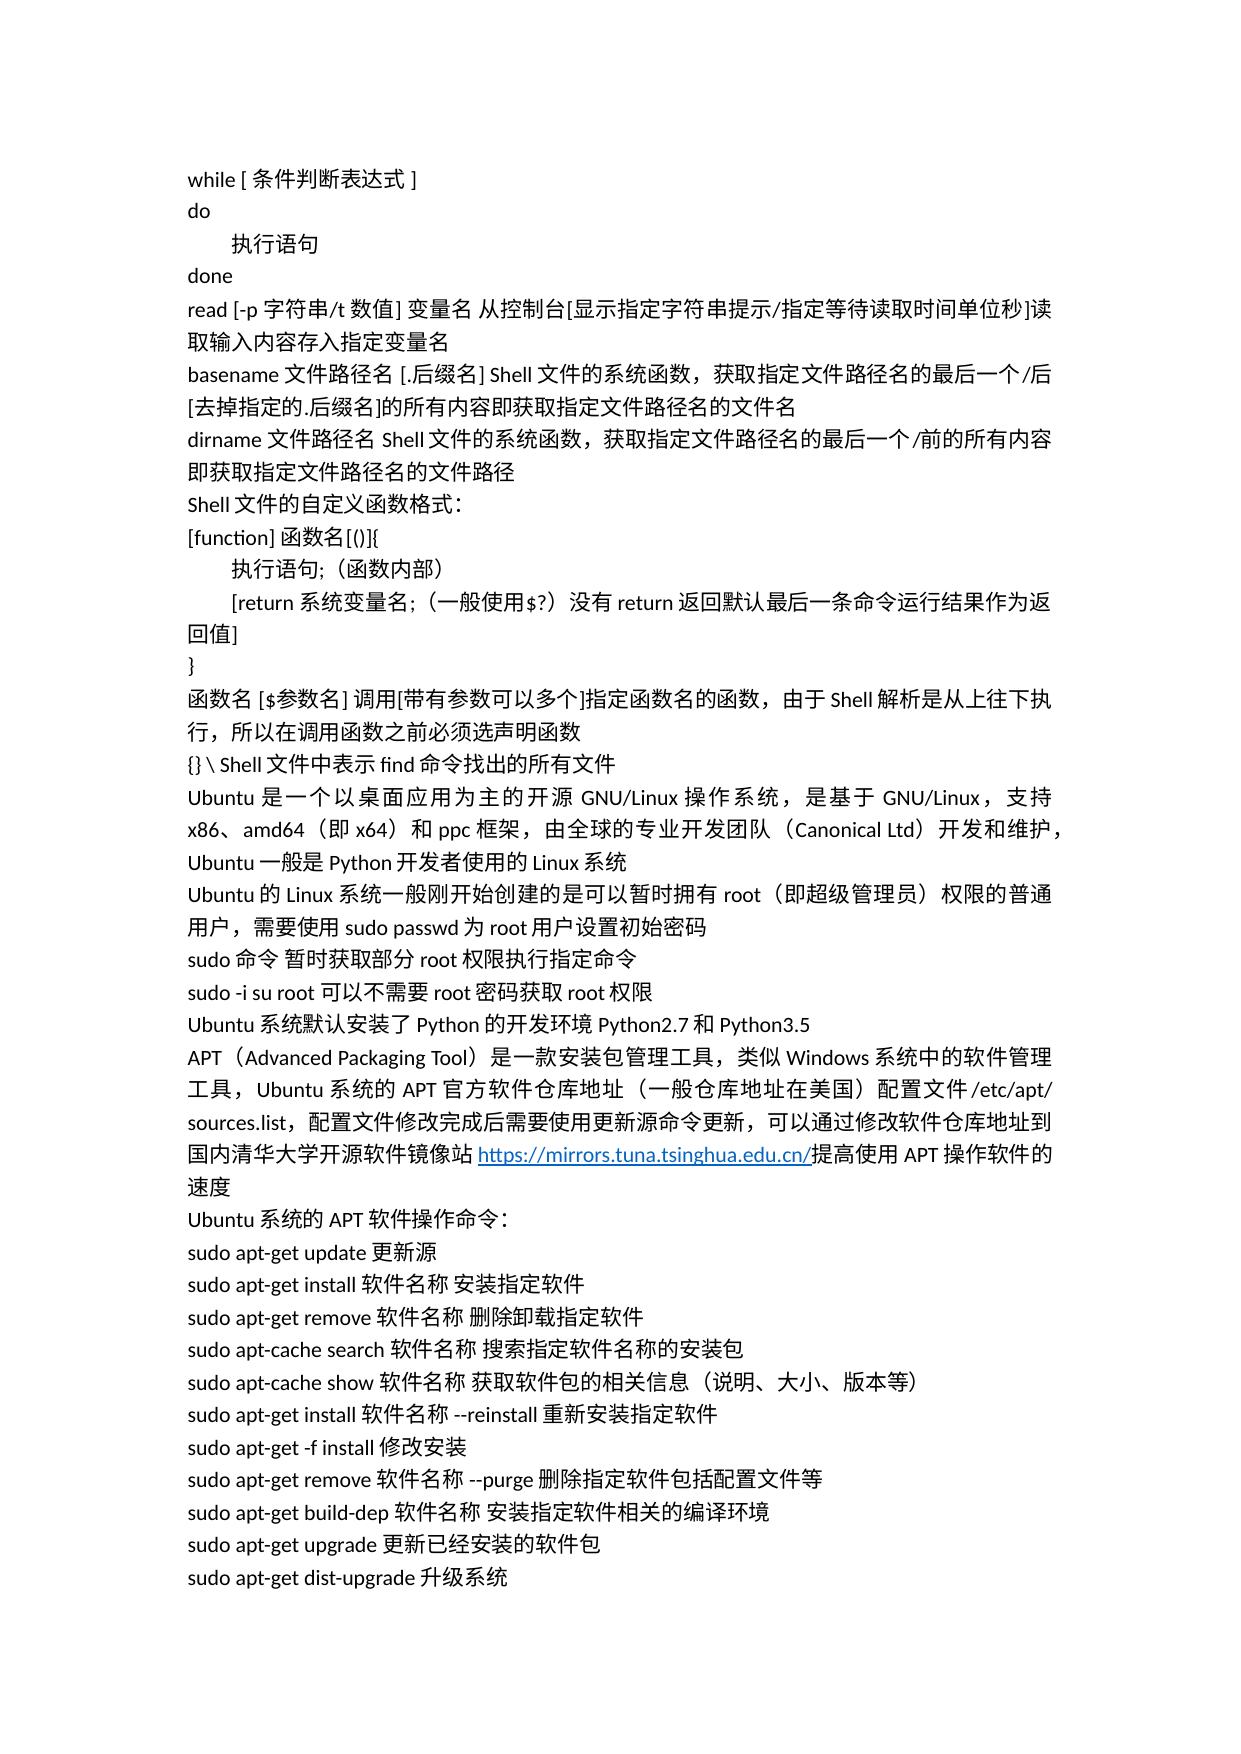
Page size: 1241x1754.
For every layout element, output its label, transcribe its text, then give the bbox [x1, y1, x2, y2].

text Shell文件的自定义函数格式： [187, 487, 1053, 519]
text Ubuntu系统默认安装了Python的开发环境Python2.7和Python3.5 [187, 1007, 1053, 1039]
text [function] 函数名[()]{ [187, 519, 1053, 552]
text sudo apt-get install 软件名称 安装指定软件 [187, 1267, 1053, 1299]
text done [187, 259, 1053, 292]
text sudo apt-get install 软件名称 --reinstall 重新安装指定软件 [187, 1397, 1053, 1429]
text sudo apt-get remove 软件名称 删除卸载指定软件 [187, 1299, 1053, 1332]
text sudo apt-get upgrade 更新已经安装的软件包 [187, 1527, 1053, 1559]
text sudo 命令 暂时获取部分root权限执行指定命令 [187, 942, 1053, 974]
text sudo apt-get dist-upgrade 升级系统 [187, 1559, 1053, 1592]
text Ubuntu系统的APT软件操作命令： [187, 1202, 1053, 1234]
text 执行语句 [187, 227, 1053, 259]
text while [ 条件判断表达式 ] [187, 162, 1053, 194]
text } [187, 649, 1053, 682]
text sudo -i su root 可以不需要root密码获取root权限 [187, 974, 1053, 1007]
text [return 系统变量名;（一般使用$?）没有return返回默认最后一条命令运行结果作为返回值] [187, 584, 1053, 649]
text sudo apt-get remove 软件名称 --purge 删除指定软件包括配置文件等 [187, 1462, 1053, 1494]
text Ubuntu是一个以桌面应用为主的开源GNU/Linux操作系统，是基于GNU/Linux，支持x86、amd64（即x64）和ppc框架，由全球的专业开发团队（Canonical Ltd）开发和维护，Ubuntu一般是Python开发者使用的Linux系统 [187, 779, 1053, 877]
text Ubuntu的Linux系统一般刚开始创建的是可以暂时拥有root（即超级管理员）权限的普通用户，需要使用sudo passwd为root用户设置初始密码 [187, 877, 1053, 942]
text sudo apt-get -f install 修改安装 [187, 1429, 1053, 1462]
text basename 文件路径名 [.后缀名] Shell文件的系统函数，获取指定文件路径名的最后一个/后[去掉指定的.后缀名]的所有内容即获取指定文件路径名的文件名 [187, 357, 1053, 422]
text read [-p 字符串/t 数值] 变量名 从控制台[显示指定字符串提示/指定等待读取时间单位秒]读取输入内容存入指定变量名 [187, 292, 1053, 357]
text do [187, 194, 1053, 227]
text 函数名 [$参数名] 调用[带有参数可以多个]指定函数名的函数，由于Shell解析是从上往下执行，所以在调用函数之前必须选声明函数 [187, 682, 1053, 747]
text dirname 文件路径名 Shell文件的系统函数，获取指定文件路径名的最后一个/前的所有内容即获取指定文件路径名的文件路径 [187, 422, 1053, 487]
text sudo apt-cache show 软件名称 获取软件包的相关信息（说明、大小、版本等） [187, 1364, 1053, 1397]
text sudo apt-cache search 软件名称 搜索指定软件名称的安装包 [187, 1332, 1053, 1364]
text APT（Advanced Packaging Tool）是一款安装包管理工具，类似Windows系统中的软件管理工具，Ubuntu系统的APT官方软件仓库地址（一般仓库地址在美国）配置文件/etc/apt/sources.list，配置文件修改完成后需要使用更新源命令更新，可以通过修改软件仓库地址到国内清华大学开源软件镜像站https://mirrors.tuna.tsinghua.edu.cn/提高使用APT操作软件的速度 [187, 1039, 1053, 1202]
text {} \ Shell文件中表示find命令找出的所有文件 [187, 747, 1053, 779]
text sudo apt-get update 更新源 [187, 1234, 1053, 1267]
text sudo apt-get build-dep 软件名称 安装指定软件相关的编译环境 [187, 1494, 1053, 1527]
text 执行语句;（函数内部） [187, 552, 1053, 584]
